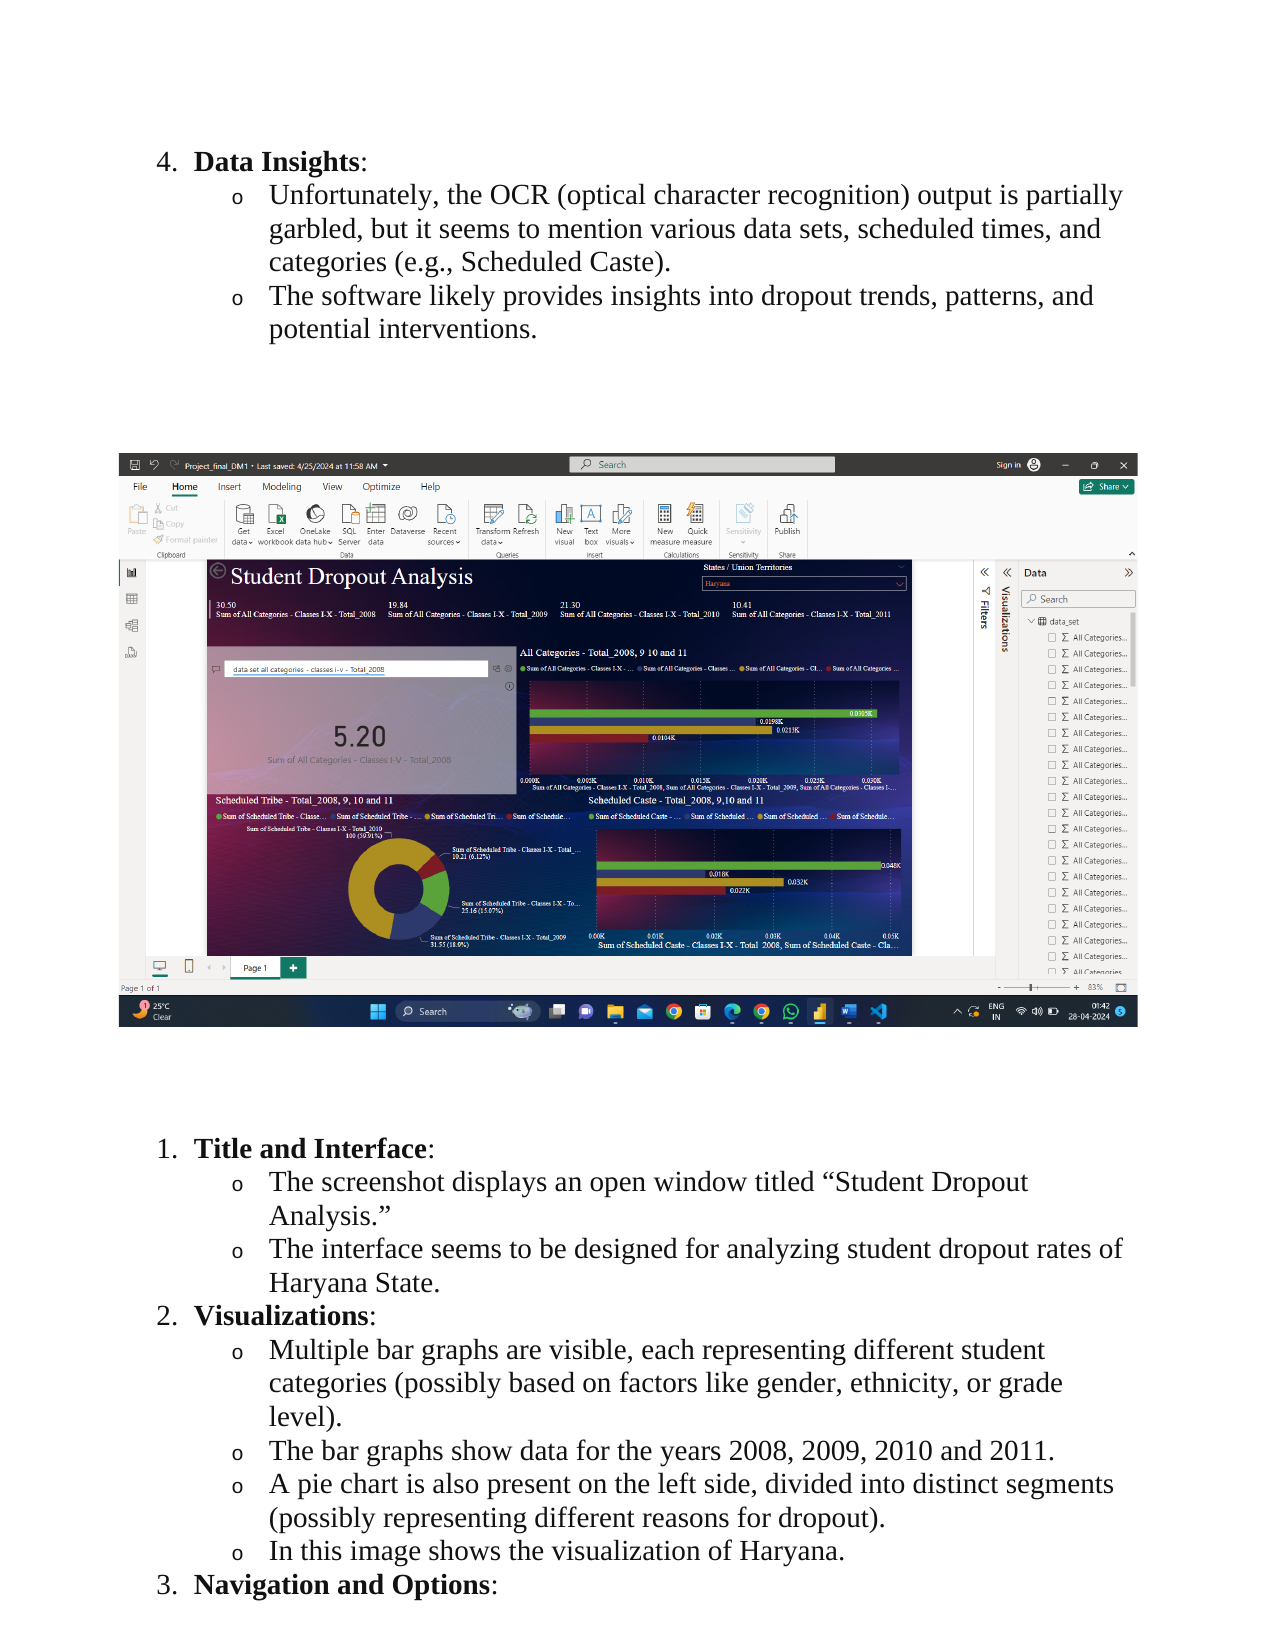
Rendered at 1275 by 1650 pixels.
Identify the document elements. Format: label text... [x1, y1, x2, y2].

list Title and Interface: [156, 1131, 1137, 1164]
list Navigation and Options: [156, 1567, 1137, 1600]
list A pie chart is also present on the left side, divided into distinct segments (possibly representing different reasons for dropout). [231, 1466, 1137, 1533]
list The software likely provides insights into dropout trends, patterns, and potential interventions. [231, 278, 1137, 345]
list Data Insights: [156, 144, 1137, 177]
list The interface seems to be designed for analyzing student dropout rates of Haryana State. [231, 1231, 1137, 1298]
list The screenshot displays an open window titled “Student Dropout Analysis.” [231, 1164, 1137, 1231]
list Unfortunately, the OCR (optical character recognition) output is partially garbled, but it seems to mention various data sets, scheduled times, and categories (e.g., Scheduled Caste). [231, 177, 1137, 278]
list In this image shows the visualization of Haryana. [231, 1533, 1137, 1567]
picture [118, 453, 1138, 1027]
list Multiple bar graphs are visible, each representing different student categories (possibly based on factors like gender, ethnicity, or grade level). [231, 1332, 1137, 1433]
list The bar graphs show data for the years 2008, 2009, 2010 and 2011. [231, 1433, 1137, 1466]
list Visualizations: [156, 1298, 1137, 1332]
